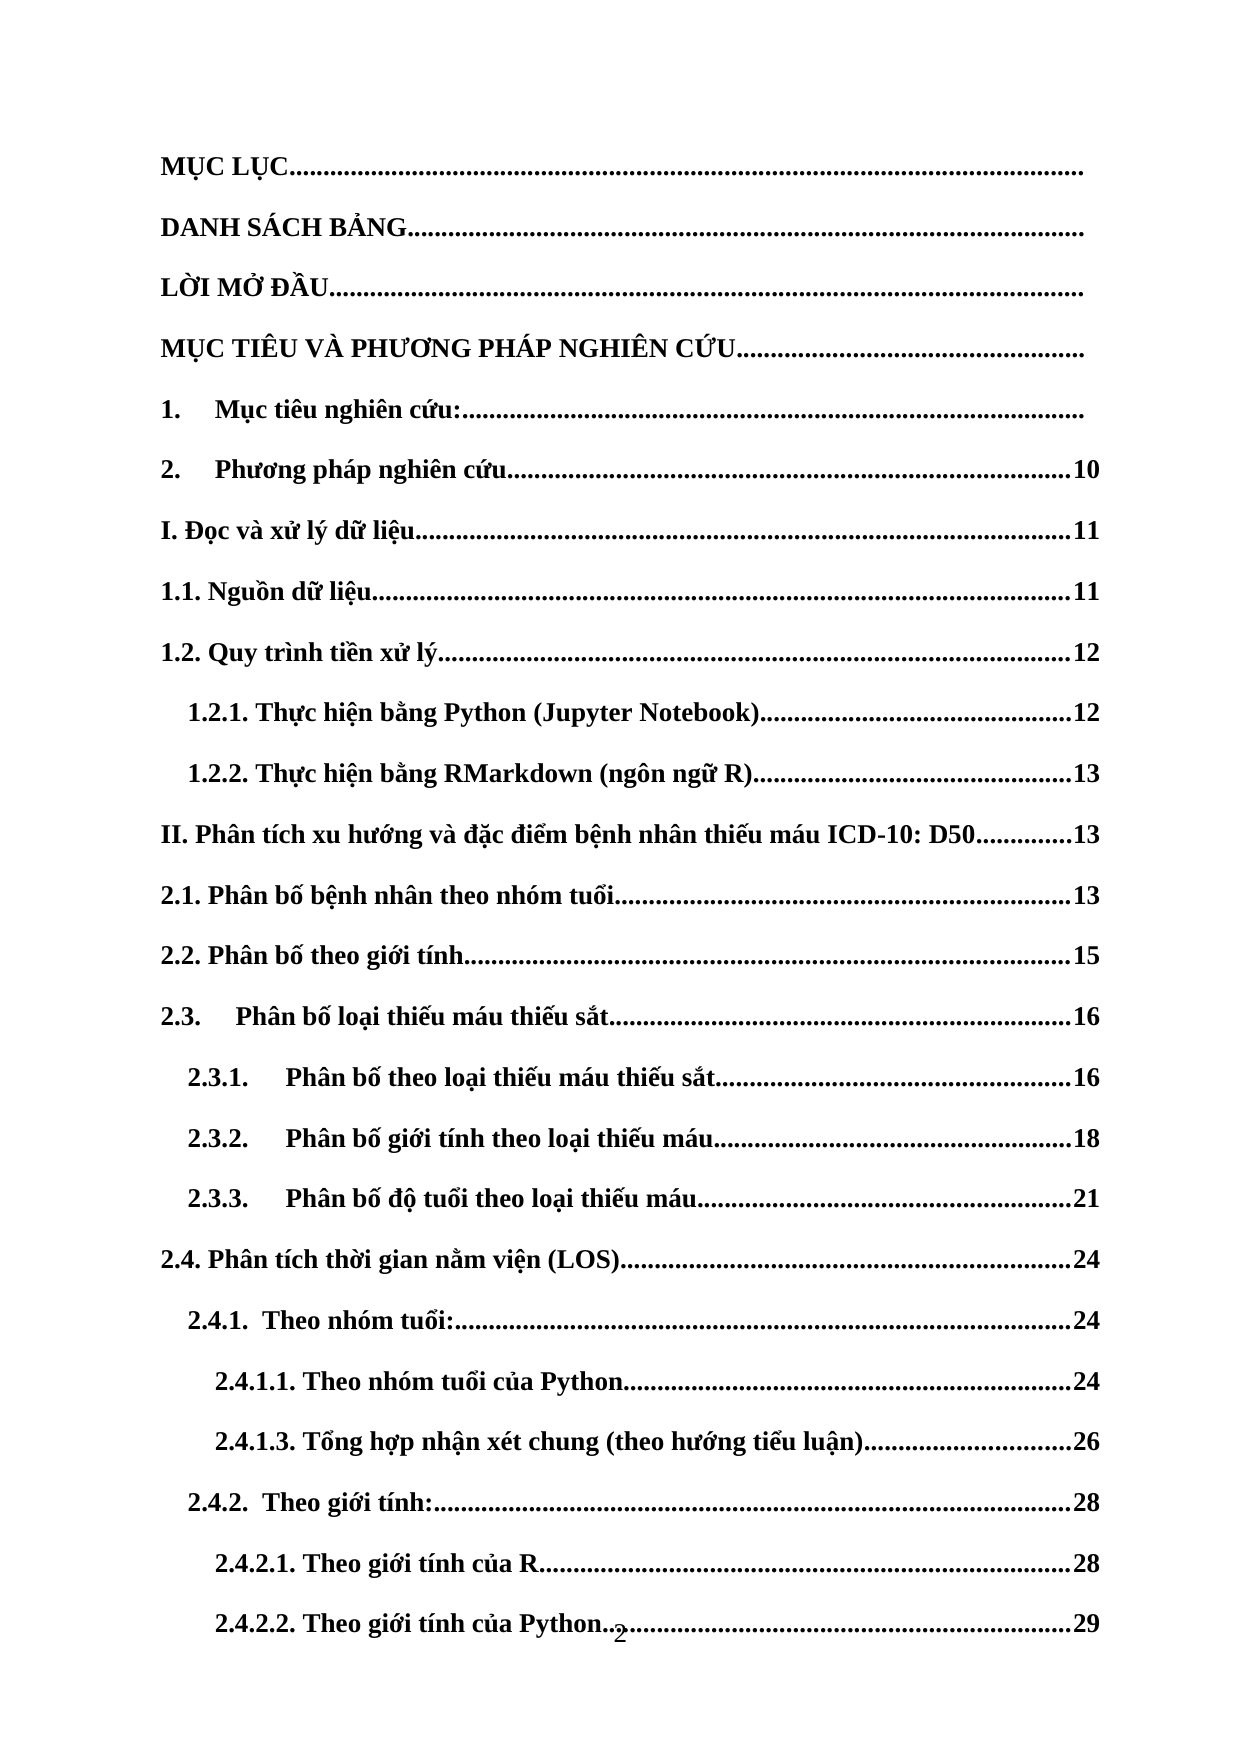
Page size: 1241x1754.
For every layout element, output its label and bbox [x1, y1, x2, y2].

table_header [150, 150, 1087, 1604]
